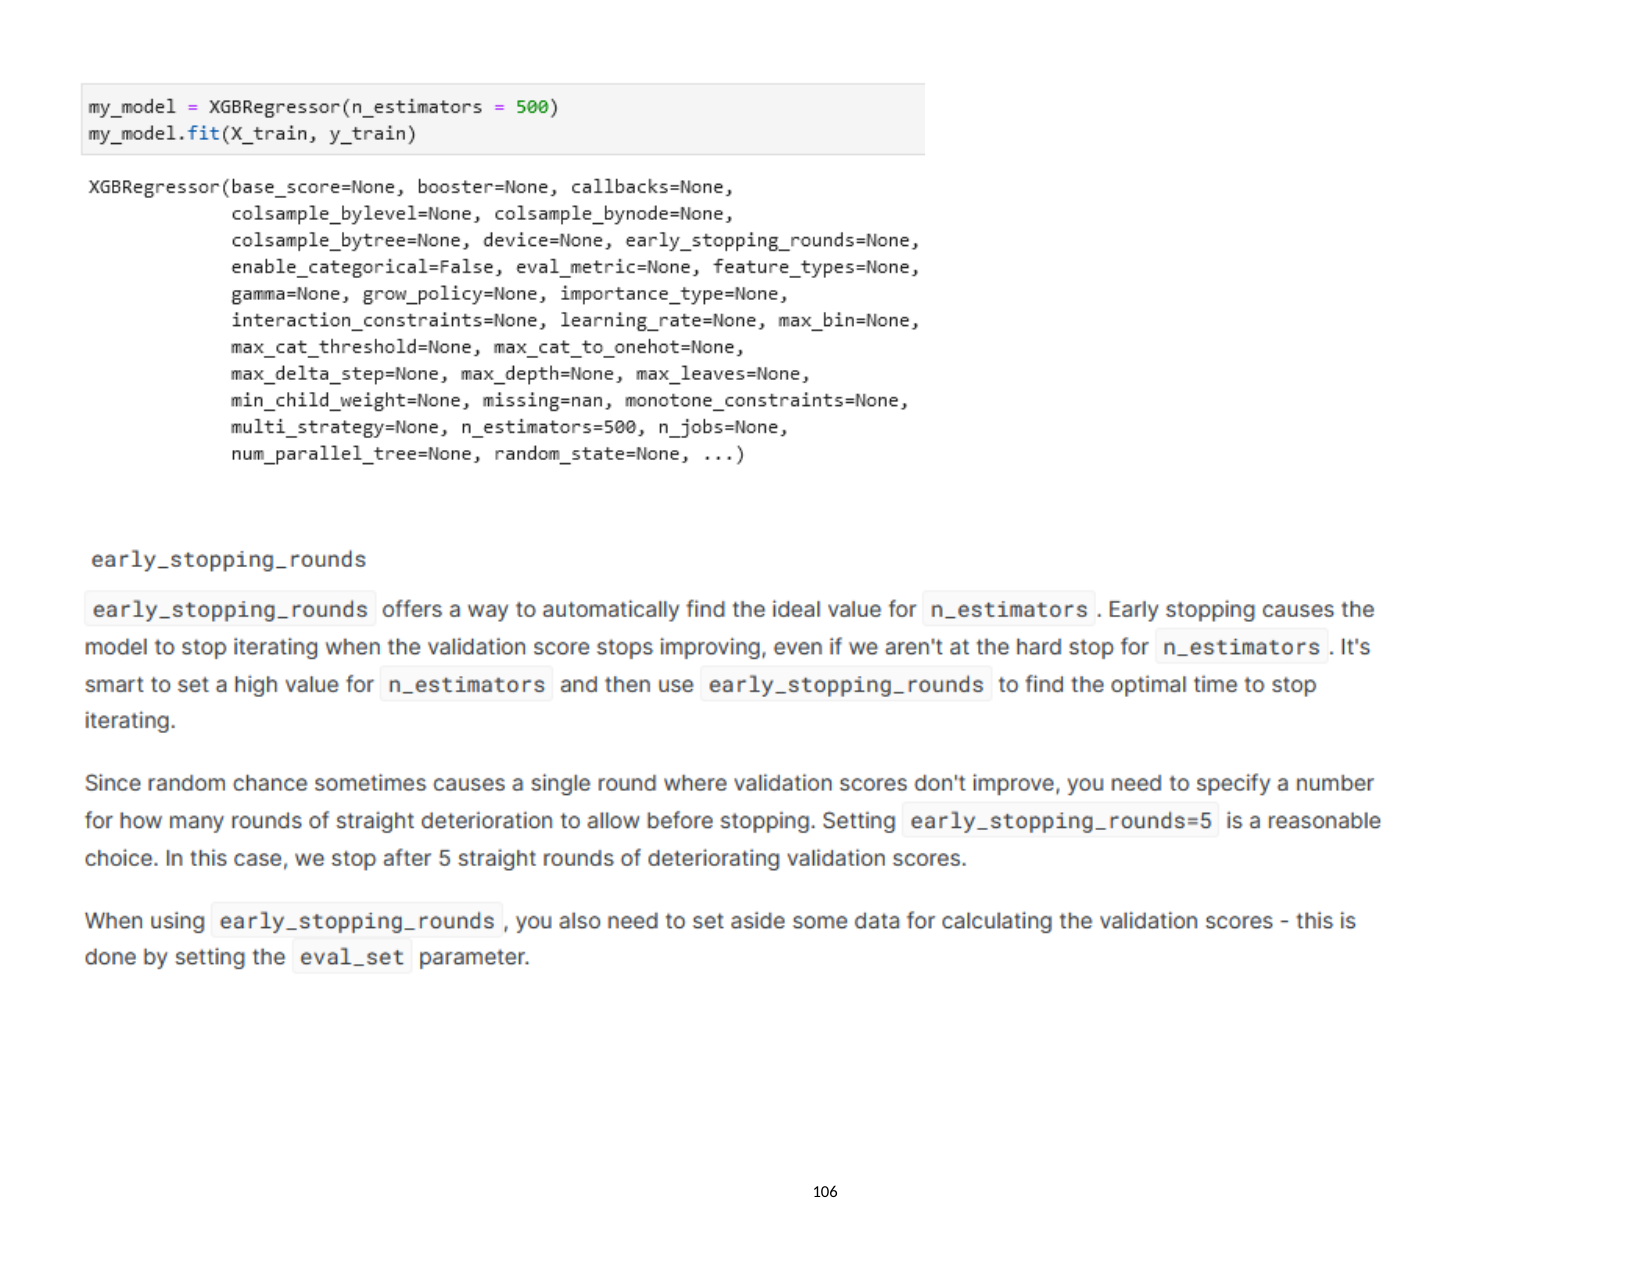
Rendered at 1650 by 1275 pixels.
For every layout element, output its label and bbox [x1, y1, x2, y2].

picture [75, 531, 1404, 985]
picture [75, 75, 926, 471]
